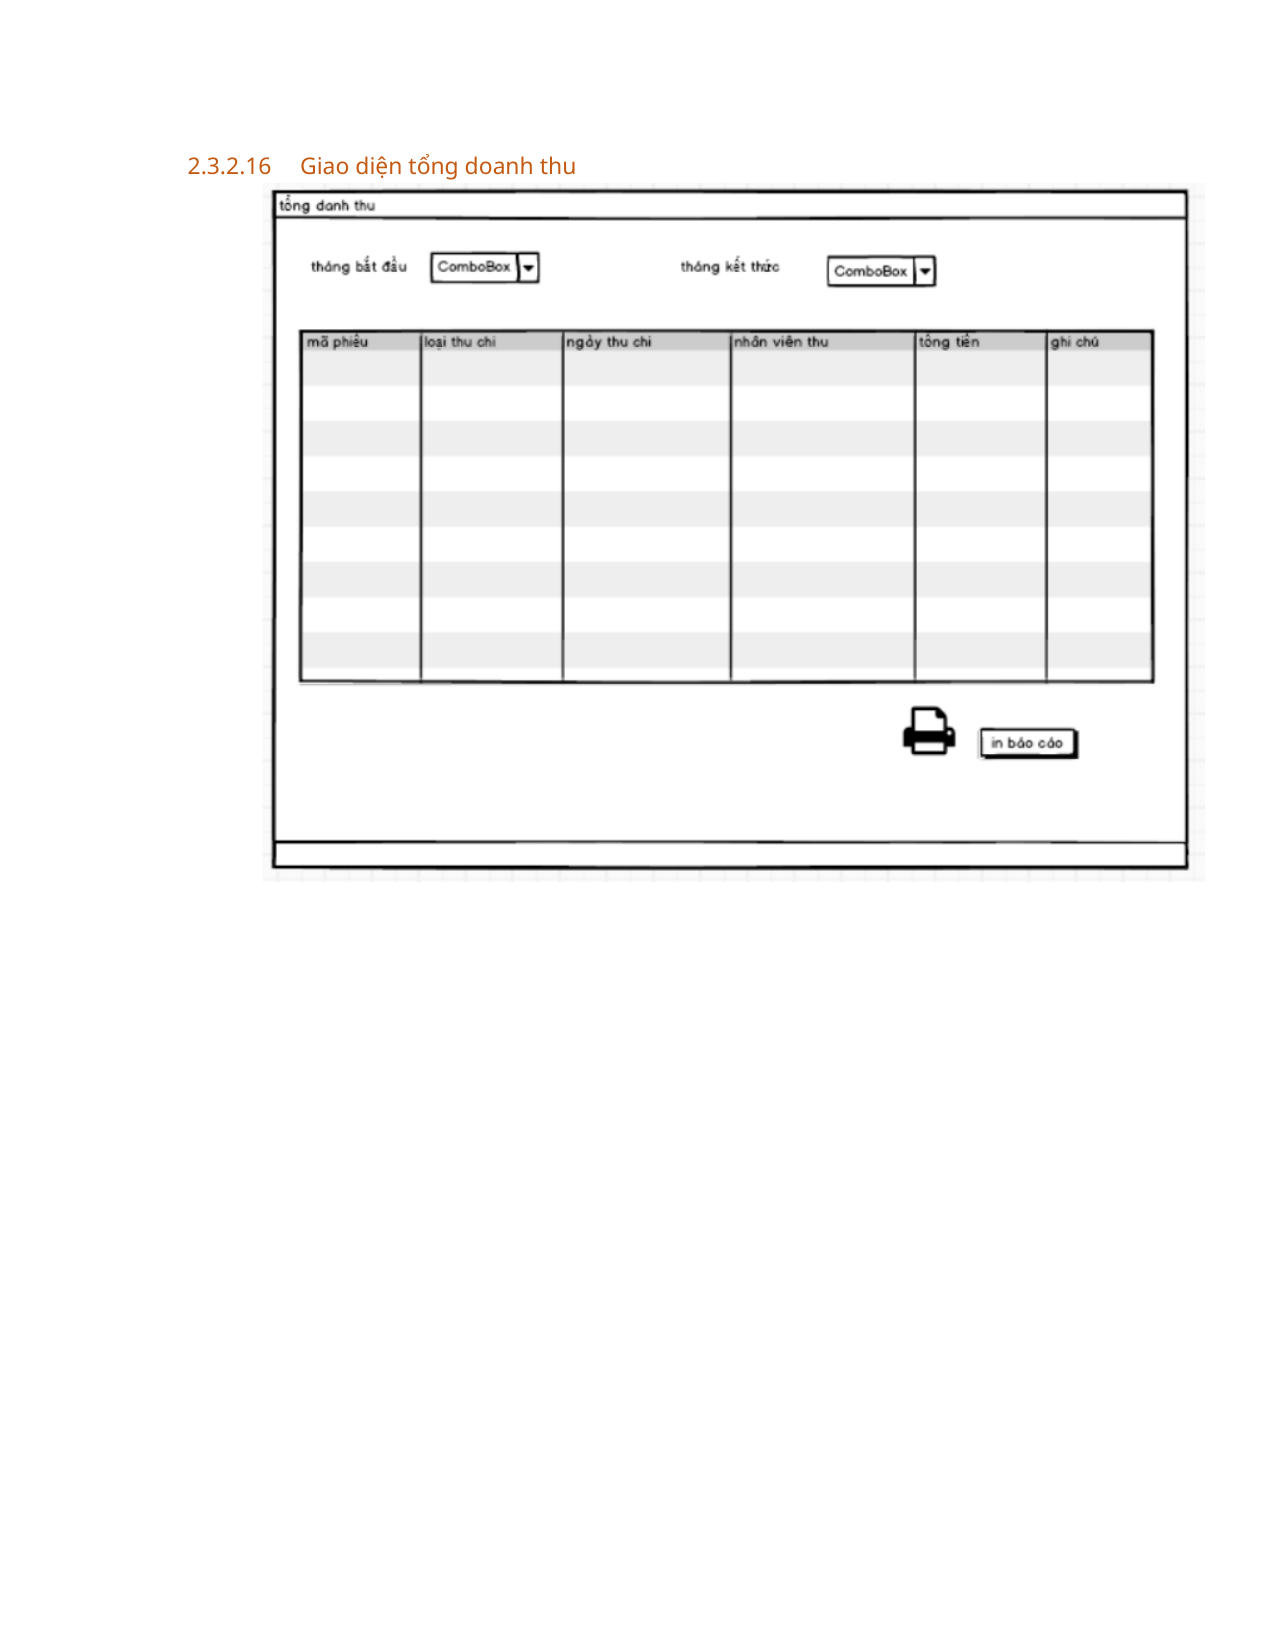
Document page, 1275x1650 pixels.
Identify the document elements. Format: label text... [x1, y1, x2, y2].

subtitle Giao diện tổng doanh thu [187, 150, 1125, 181]
picture [262, 183, 1205, 882]
